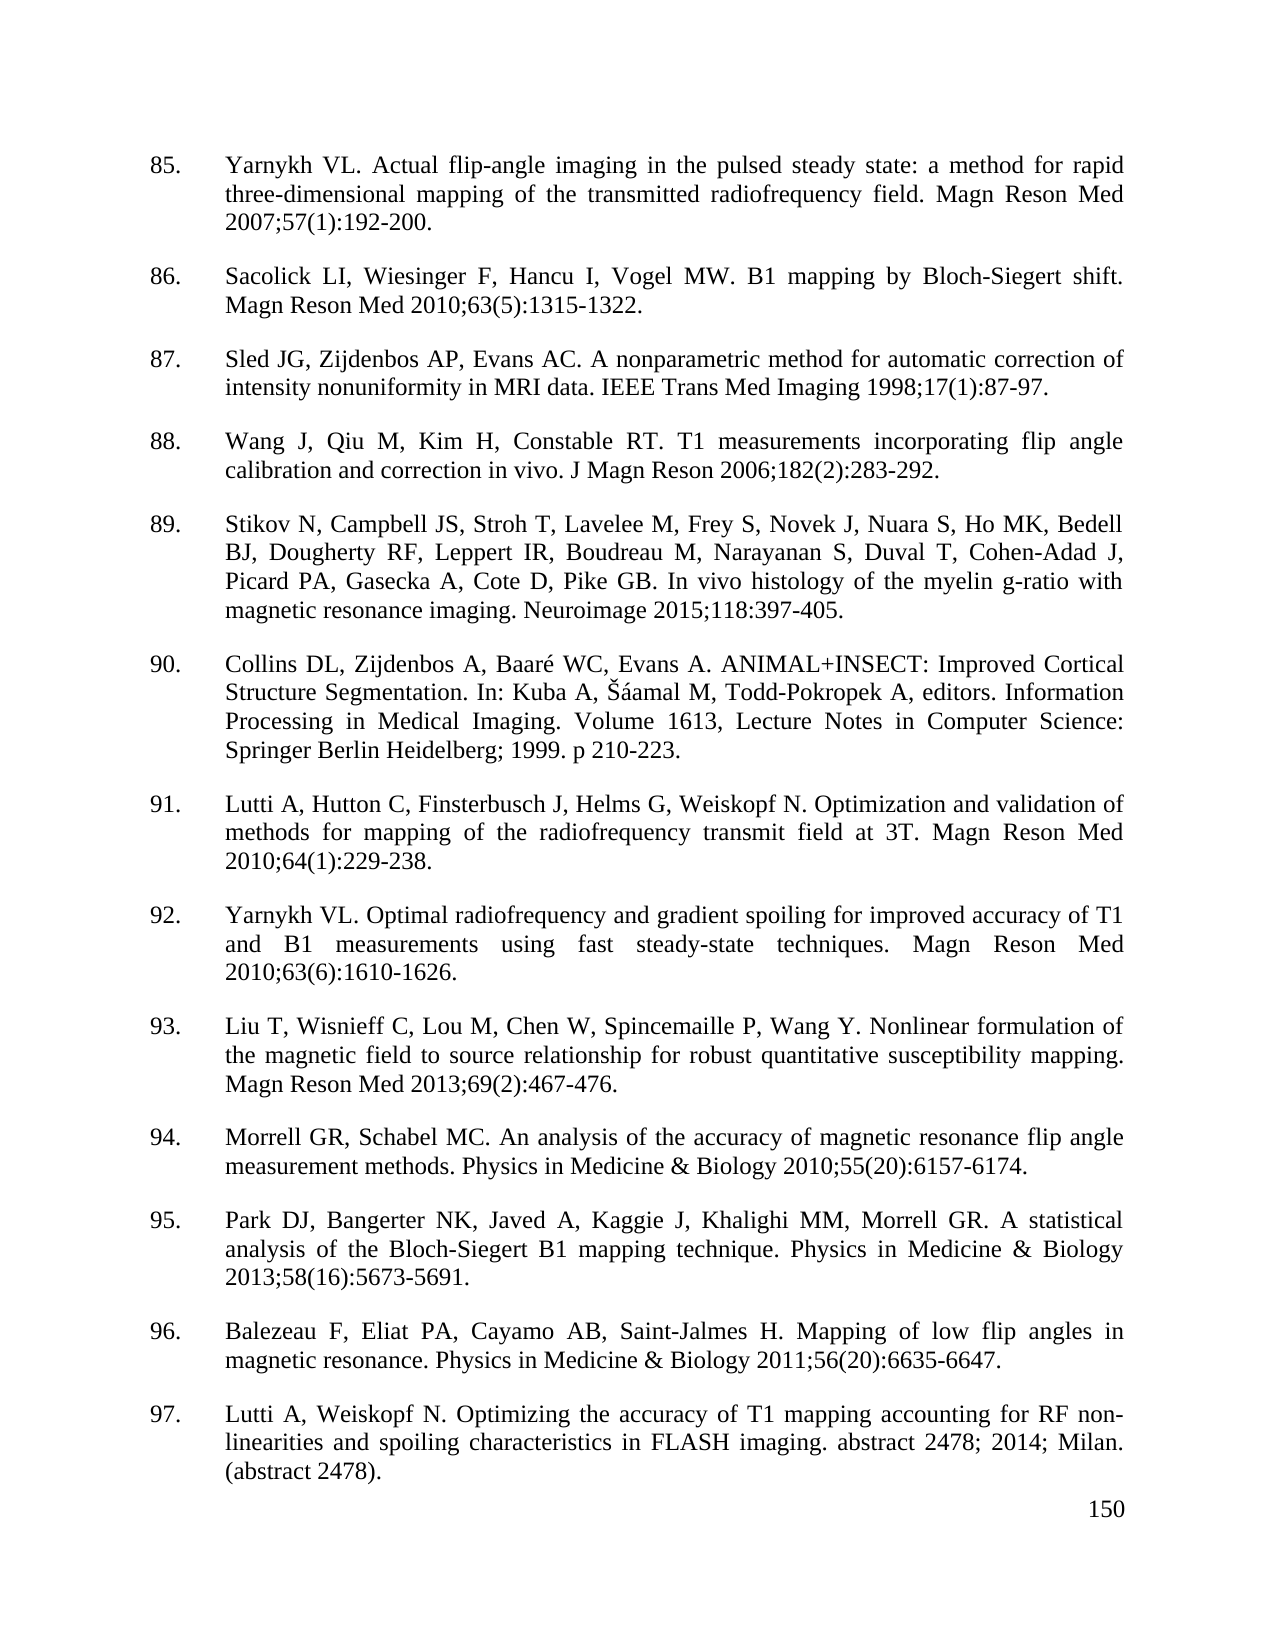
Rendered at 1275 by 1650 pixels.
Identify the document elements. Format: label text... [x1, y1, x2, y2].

text 93. Liu T, Wisnieff C, Lou M, Chen W, Spincemaille P, Wang Y. Nonlinear formulation of the magnetic field to source relationship for robust quantitative susceptibility mapping. Magn Reson Med 2013;69(2):467-476. [150, 1011, 1125, 1097]
text 85. Yarnykh VL. Actual flip-angle imaging in the pulsed steady state: a method for rapid three-dimensional mapping of the transmitted radiofrequency field. Magn Reson Med 2007;57(1):192-200. [150, 150, 1125, 236]
text 94. Morrell GR, Schabel MC. An analysis of the accuracy of magnetic resonance flip angle measurement methods. Physics in Medicine & Biology 2010;55(20):6157-6174. [150, 1122, 1125, 1180]
text 90. Collins DL, Zijdenbos A, Baaré WC, Evans A. ANIMAL+INSECT: Improved Cortical Structure Segmentation. In: Kuba A, Šáamal M, Todd-Pokropek A, editors. Information Processing in Medical Imaging. Volume 1613, Lecture Notes in Computer Science: Springer Berlin Heidelberg; 1999. p 210-223. [150, 649, 1125, 764]
text 97. Lutti A, Weiskopf N. Optimizing the accuracy of T1 mapping accounting for RF non-linearities and spoiling characteristics in FLASH imaging. abstract 2478; 2014; Milan. (abstract 2478). [150, 1399, 1125, 1485]
text 88. Wang J, Qiu M, Kim H, Constable RT. T1 measurements incorporating flip angle calibration and correction in vivo. J Magn Reson 2006;182(2):283-292. [150, 426, 1125, 484]
text 92. Yarnykh VL. Optimal radiofrequency and gradient spoiling for improved accuracy of T1 and B1 measurements using fast steady-state techniques. Magn Reson Med 2010;63(6):1610-1626. [150, 900, 1125, 986]
text 91. Lutti A, Hutton C, Finsterbusch J, Helms G, Weiskopf N. Optimization and validation of methods for mapping of the radiofrequency transmit field at 3T. Magn Reson Med 2010;64(1):229-238. [150, 789, 1125, 875]
text 89. Stikov N, Campbell JS, Stroh T, Lavelee M, Frey S, Novek J, Nuara S, Ho MK, Bedell BJ, Dougherty RF, Leppert IR, Boudreau M, Narayanan S, Duval T, Cohen-Adad J, Picard PA, Gasecka A, Cote D, Pike GB. In vivo histology of the myelin g-ratio with magnetic resonance imaging. Neuroimage 2015;118:397-405. [150, 509, 1125, 624]
text 95. Park DJ, Bangerter NK, Javed A, Kaggie J, Khalighi MM, Morrell GR. A statistical analysis of the Bloch-Siegert B1 mapping technique. Physics in Medicine & Biology 2013;58(16):5673-5691. [150, 1205, 1125, 1291]
text 96. Balezeau F, Eliat PA, Cayamo AB, Saint-Jalmes H. Mapping of low flip angles in magnetic resonance. Physics in Medicine & Biology 2011;56(20):6635-6647. [150, 1316, 1125, 1374]
text 86. Sacolick LI, Wiesinger F, Hancu I, Vogel MW. B1 mapping by Bloch-Siegert shift. Magn Reson Med 2010;63(5):1315-1322. [150, 261, 1125, 319]
text 87. Sled JG, Zijdenbos AP, Evans AC. A nonparametric method for automatic correction of intensity nonuniformity in MRI data. IEEE Trans Med Imaging 1998;17(1):87-97. [150, 344, 1125, 401]
